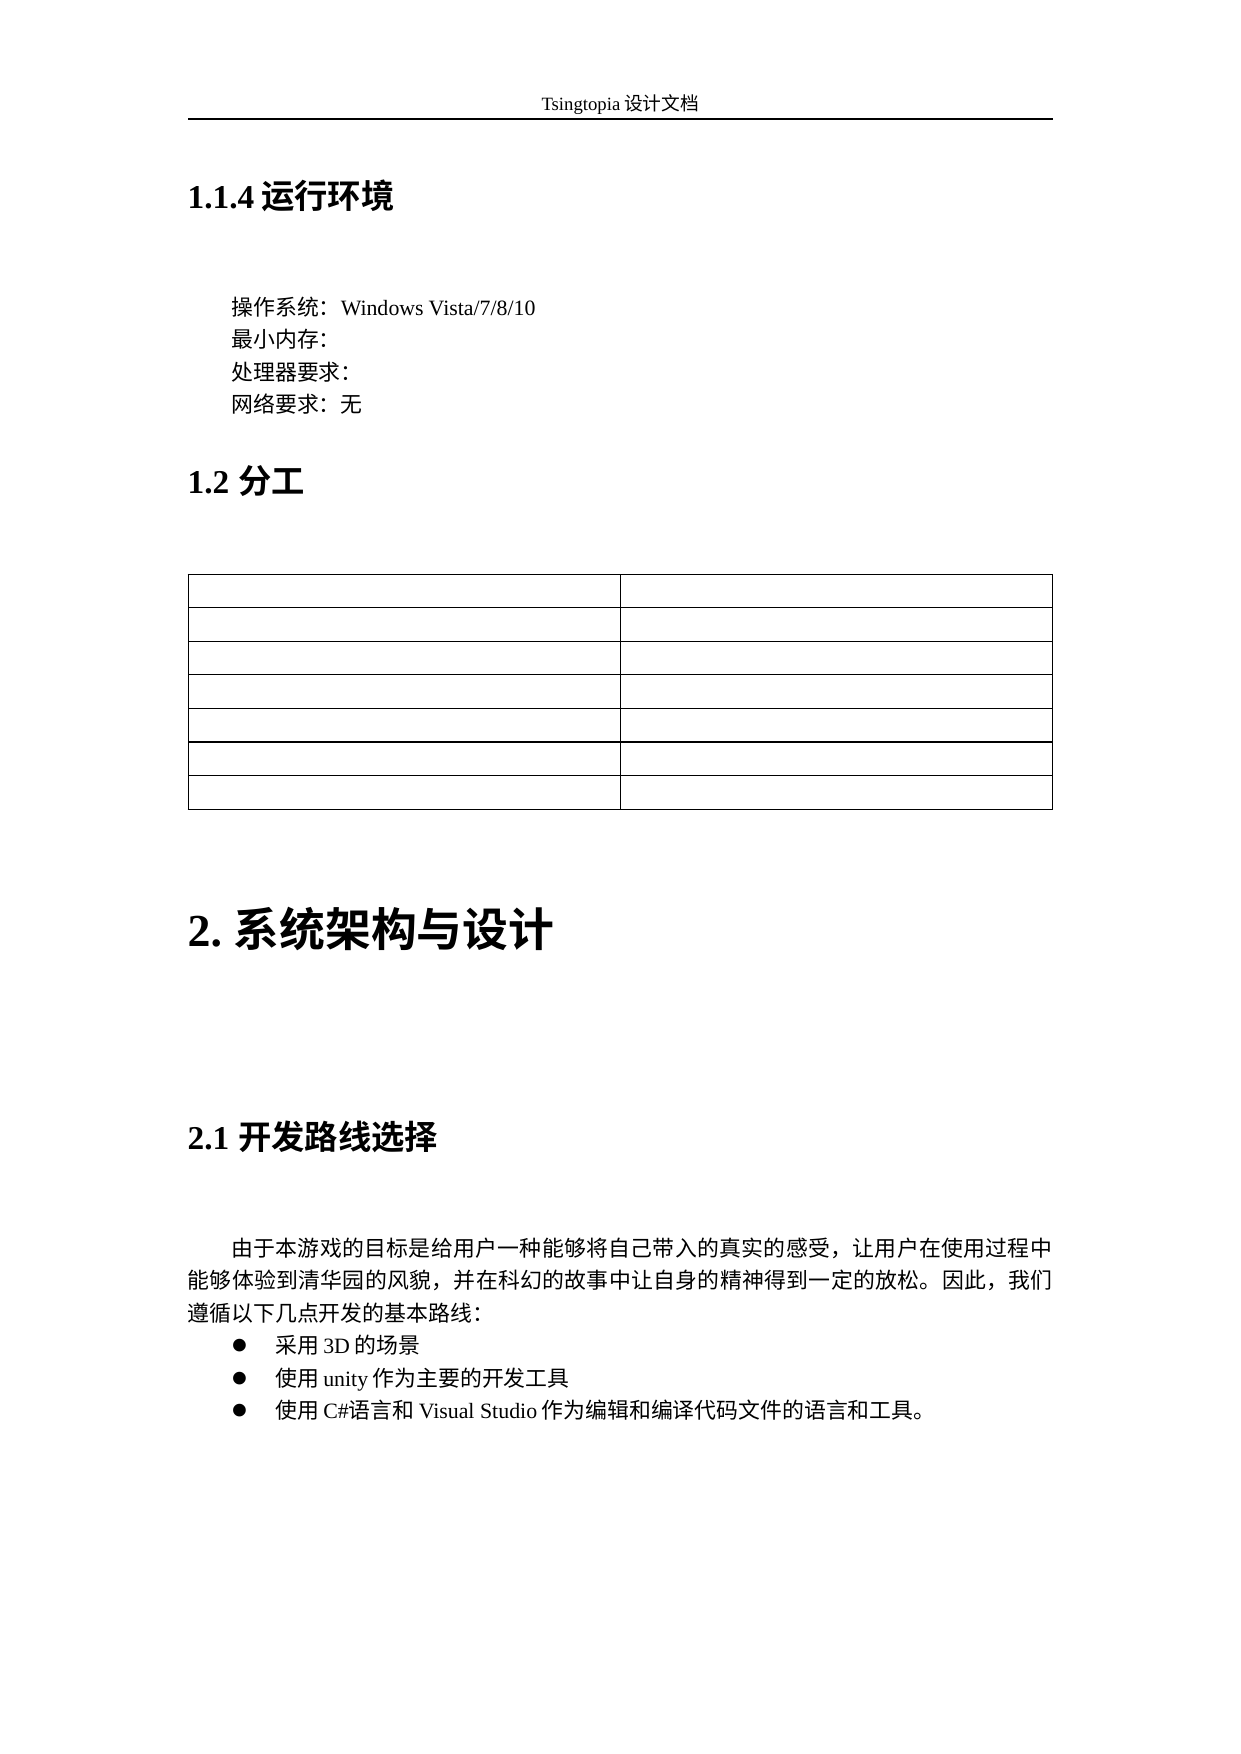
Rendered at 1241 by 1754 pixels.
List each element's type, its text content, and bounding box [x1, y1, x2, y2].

text 操作系统：Windows Vista/7/8/10 [187, 289, 1053, 322]
table_cell [189, 709, 620, 741]
text 由于本游戏的目标是给用户一种能够将自己带入的真实的感受，让用户在使用过程中能够体验到清华园的风貌，并在科幻的故事中让自身的精神得到一定的放松。因此，我们遵循以下几点开发的基本路线： [187, 1230, 1053, 1328]
list 采用3D的场景 [231, 1328, 1053, 1360]
table_cell [621, 608, 1052, 641]
subtitle 2. 系统架构与设计 [187, 877, 1053, 975]
subtitle 1.2 分工 [187, 446, 1053, 511]
list 使用unity作为主要的开发工具 [231, 1360, 1053, 1393]
text 处理器要求： [187, 354, 1053, 387]
table_cell [189, 608, 620, 641]
text 网络要求：无 [187, 387, 1053, 419]
table_cell [189, 642, 620, 674]
table_cell [621, 675, 1052, 708]
table_cell [621, 709, 1052, 741]
table_cell [189, 776, 620, 808]
table_cell [621, 642, 1052, 674]
list 使用C#语言和Visual Studio作为编辑和编译代码文件的语言和工具。 [231, 1393, 1053, 1425]
table_cell [621, 776, 1052, 808]
text 最小内存： [187, 322, 1053, 354]
table_cell [189, 743, 620, 775]
table_cell [189, 675, 620, 708]
subtitle 2.1 开发路线选择 [187, 1103, 1053, 1168]
subtitle 1.1.4运行环境 [187, 162, 1053, 227]
table_header [189, 575, 620, 607]
table_cell [621, 743, 1052, 775]
table_header [621, 575, 1052, 607]
